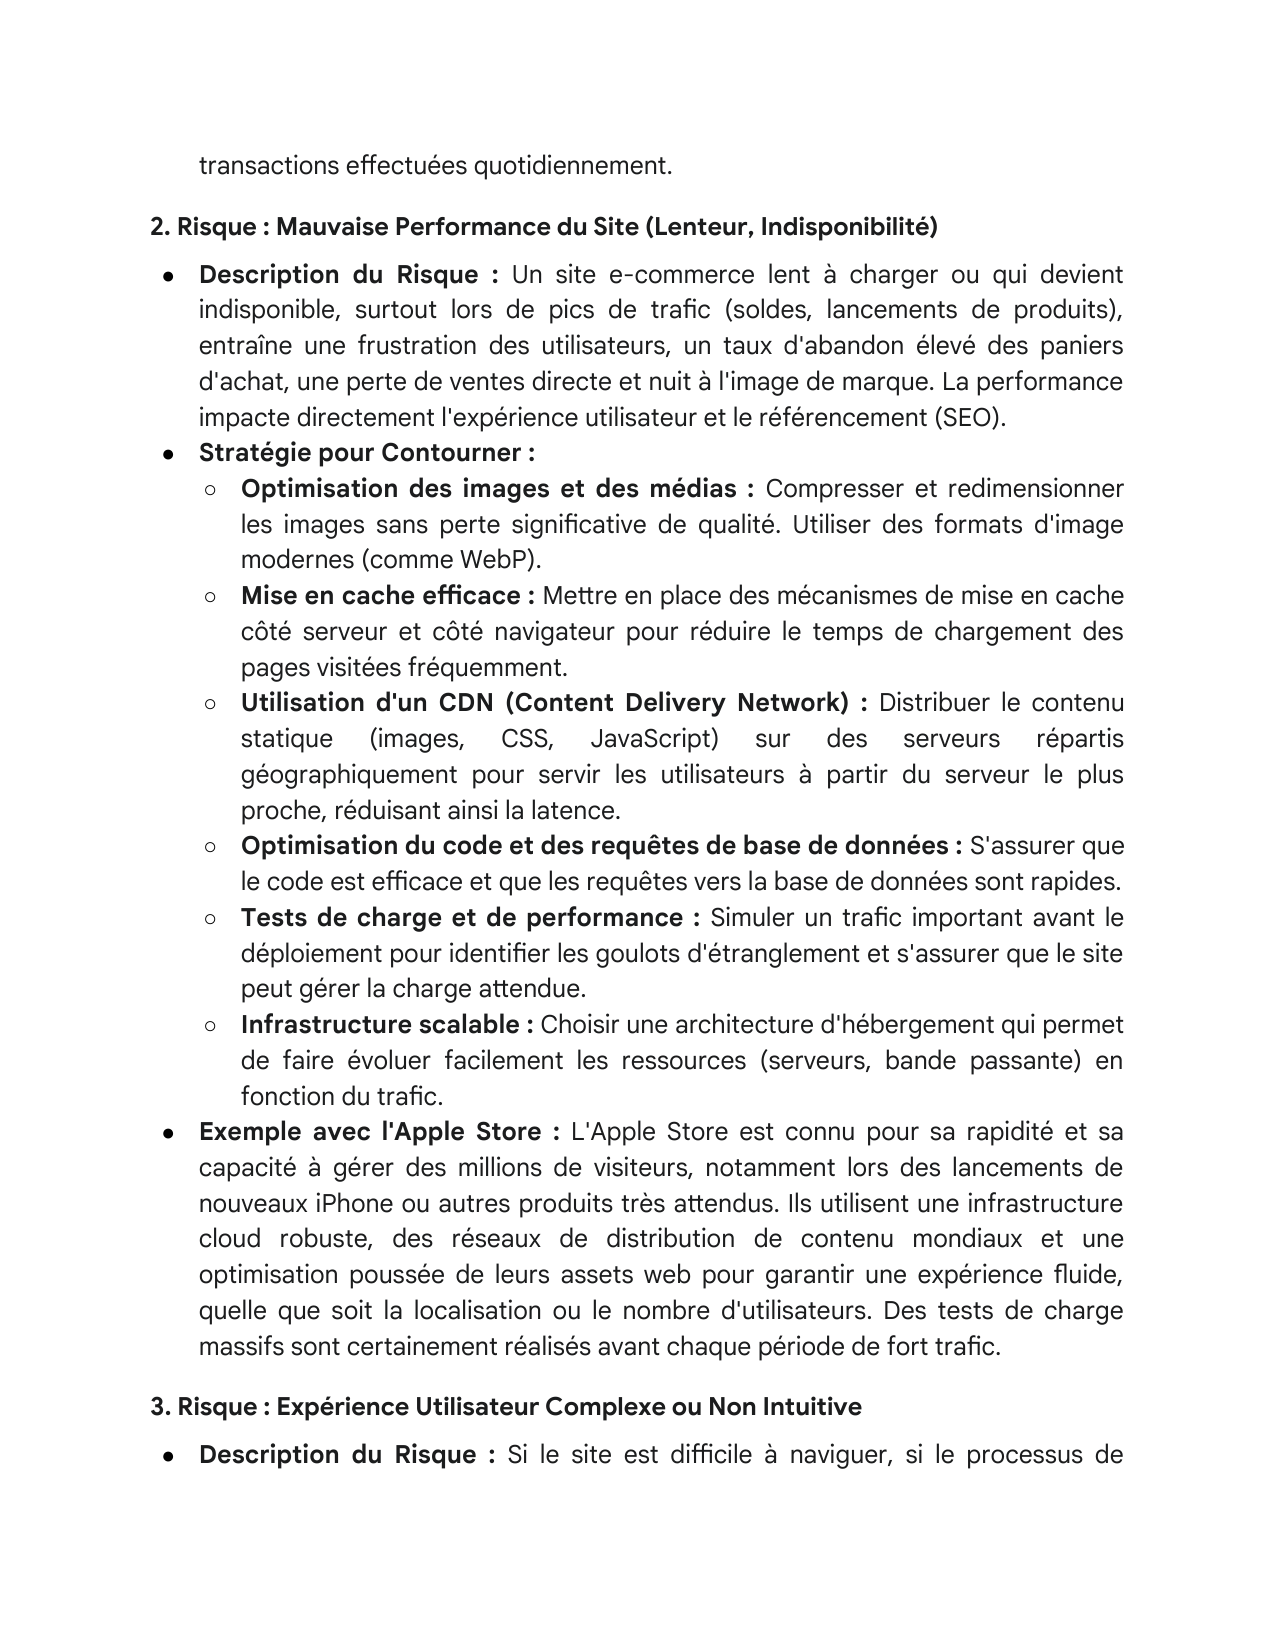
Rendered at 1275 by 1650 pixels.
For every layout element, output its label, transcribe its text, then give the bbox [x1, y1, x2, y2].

list Optimisation du code et des requêtes de base de données : S'assurer que le code est efficace et que les requêtes vers la base de données sont rapides. [203, 831, 1125, 898]
list Optimisation des images et des médias : Compresser et redimensionner les images sans perte significative de qualité. Utiliser des formats d'image modernes (comme WebP). [203, 473, 1125, 576]
list Mise en cache efficace : Mettre en place des mécanismes de mise en cache côté serveur et côté navigateur pour réduire le temps de chargement des pages visitées fréquemment. [203, 581, 1125, 683]
list Tests de charge et de performance : Simuler un trafic important avant le déploiement pour identifier les goulots d'étranglement et s'assurer que le site peut gérer la charge attendue. [203, 902, 1125, 1005]
list Utilisation d'un CDN (Content Delivery Network) : Distribuer le contenu statique (images, CSS, JavaScript) sur des serveurs répartis géographiquement pour servir les utilisateurs à partir du serveur le plus proche, réduisant ainsi la latence. [203, 688, 1125, 826]
subtitle 3. Risque : Expérience Utilisateur Complexe ou Non Intuitive [150, 1392, 1125, 1423]
subtitle 2. Risque : Mauvaise Performance du Site (Lenteur, Indisponibilité) [150, 211, 1125, 242]
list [161, 150, 1125, 181]
list Description du Risque : Un site e-commerce lent à charger ou qui devient indisponible, surtout lors de pics de trafic (soldes, lancements de produits), entraîne une frustration des utilisateurs, un taux d'abandon élevé des paniers d'achat, une perte de ventes directe et nuit à l'image de marque. La performance impacte directement l'expérience utilisateur et le référencement (SEO). [161, 259, 1125, 433]
list Infrastructure scalable : Choisir une architecture d'hébergement qui permet de faire évoluer facilement les ressources (serveurs, bande passante) en fonction du trafic. [203, 1009, 1125, 1112]
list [161, 1440, 1125, 1471]
list Stratégie pour Contourner : [161, 438, 1125, 469]
list Exemple avec l'Apple Store : L'Apple Store est connu pour sa rapidité et sa capacité à gérer des millions de visiteurs, notamment lors des lancements de nouveaux iPhone ou autres produits très attendus. Ils utilisent une infrastructure cloud robuste, des réseaux de distribution de contenu mondiaux et une optimisation poussée de leurs assets web pour garantir une expérience fluide, quelle que soit la localisation ou le nombre d'utilisateurs. Des tests de charge massifs sont certainement réalisés avant chaque période de fort trafic. [161, 1116, 1125, 1362]
